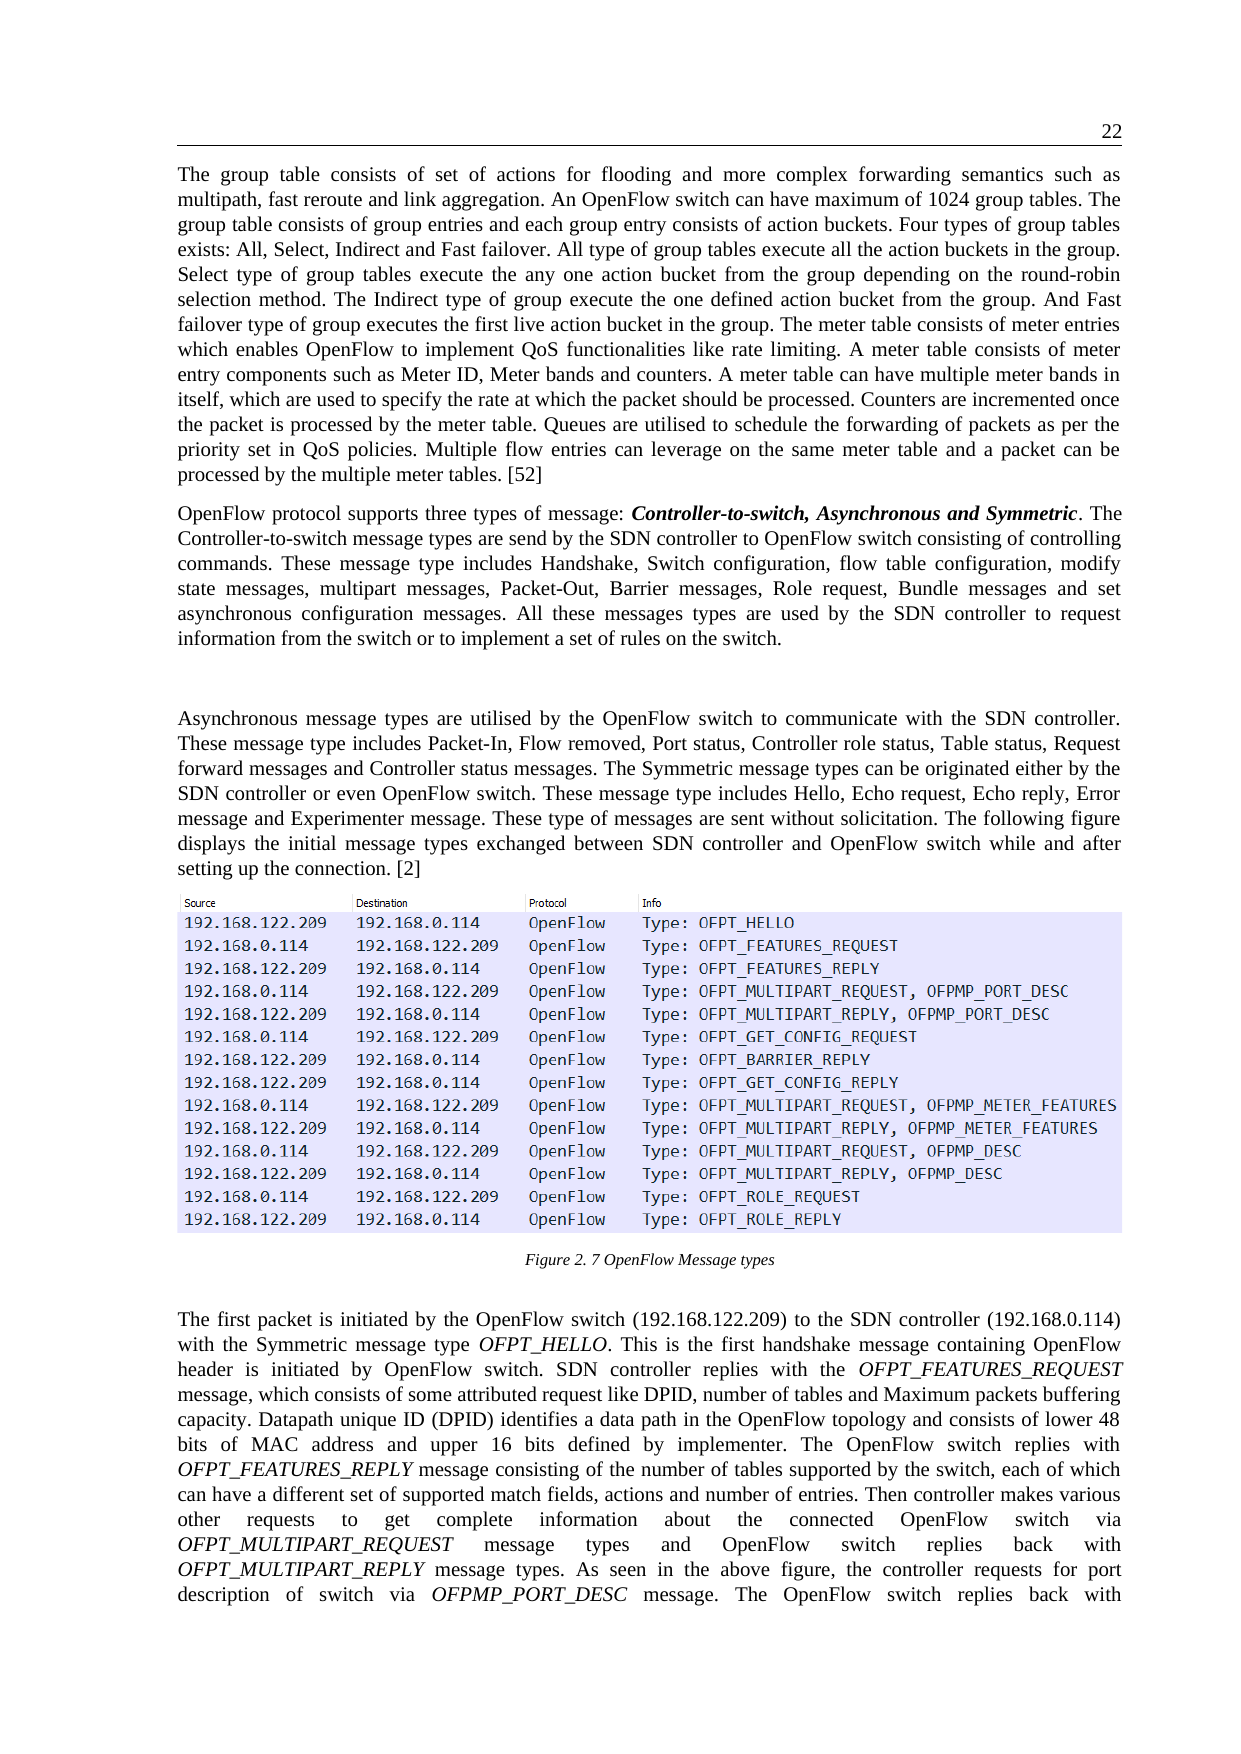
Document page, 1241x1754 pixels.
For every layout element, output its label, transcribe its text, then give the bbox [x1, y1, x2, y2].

text Asynchronous message types are utilised by the OpenFlow switch to communicate with the SDN controller. These message type includes Packet-In, Flow removed, Port status, Controller role status, Table status, Request forward messages and Controller status messages. The Symmetric message types can be originated either by the SDN controller or even OpenFlow switch. These message type includes Hello, Echo request, Echo reply, Error message and Experimenter message. These type of messages are sent without solicitation. The following figure displays the initial message types exchanged between SDN controller and OpenFlow switch while and after setting up the connection. [177, 704, 1122, 879]
text The group table consists of set of actions for flooding and more complex forwarding semantics such as multipath, fast reroute and link aggregation. An OpenFlow switch can have maximum of 1024 group tables. The group table consists of group entries and each group entry consists of action buckets. Four types of group tables exists: All, Select, Indirect and Fast failover. All type of group tables execute all the action buckets in the group. Select type of group tables execute the any one action bucket from the group depending on the round-robin selection method. The Indirect type of group execute the one defined action bucket from the group. And Fast failover type of group executes the first live action bucket in the group. The meter table consists of meter entries which enables OpenFlow to implement QoS functionalities like rate limiting. A meter table consists of meter entry components such as Meter ID, Meter bands and counters. A meter table can have multiple meter bands in itself, which are used to specify the rate at which the packet should be processed. Counters are incremented once the packet is processed by the meter table. Queues are utilised to schedule the forwarding of packets as per the priority set in QoS policies. Multiple flow entries can leverage on the same meter table and a packet can be processed by the multiple meter tables. [177, 161, 1122, 486]
text Figure 2. 7 OpenFlow Message types [177, 1249, 1122, 1269]
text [177, 1306, 1122, 1606]
picture [177, 894, 1123, 1233]
text OpenFlow protocol supports three types of message: Controller-to-switch, Asynchronous and Symmetric. The Controller-to-switch message types are send by the SDN controller to OpenFlow switch consisting of controlling commands. These message type includes Handshake, Switch configuration, flow table configuration, modify state messages, multipart messages, Packet-Out, Barrier messages, Role request, Bundle messages and set asynchronous configuration messages. All these messages types are used by the SDN controller to request information from the switch or to implement a set of rules on the switch. [177, 500, 1122, 650]
